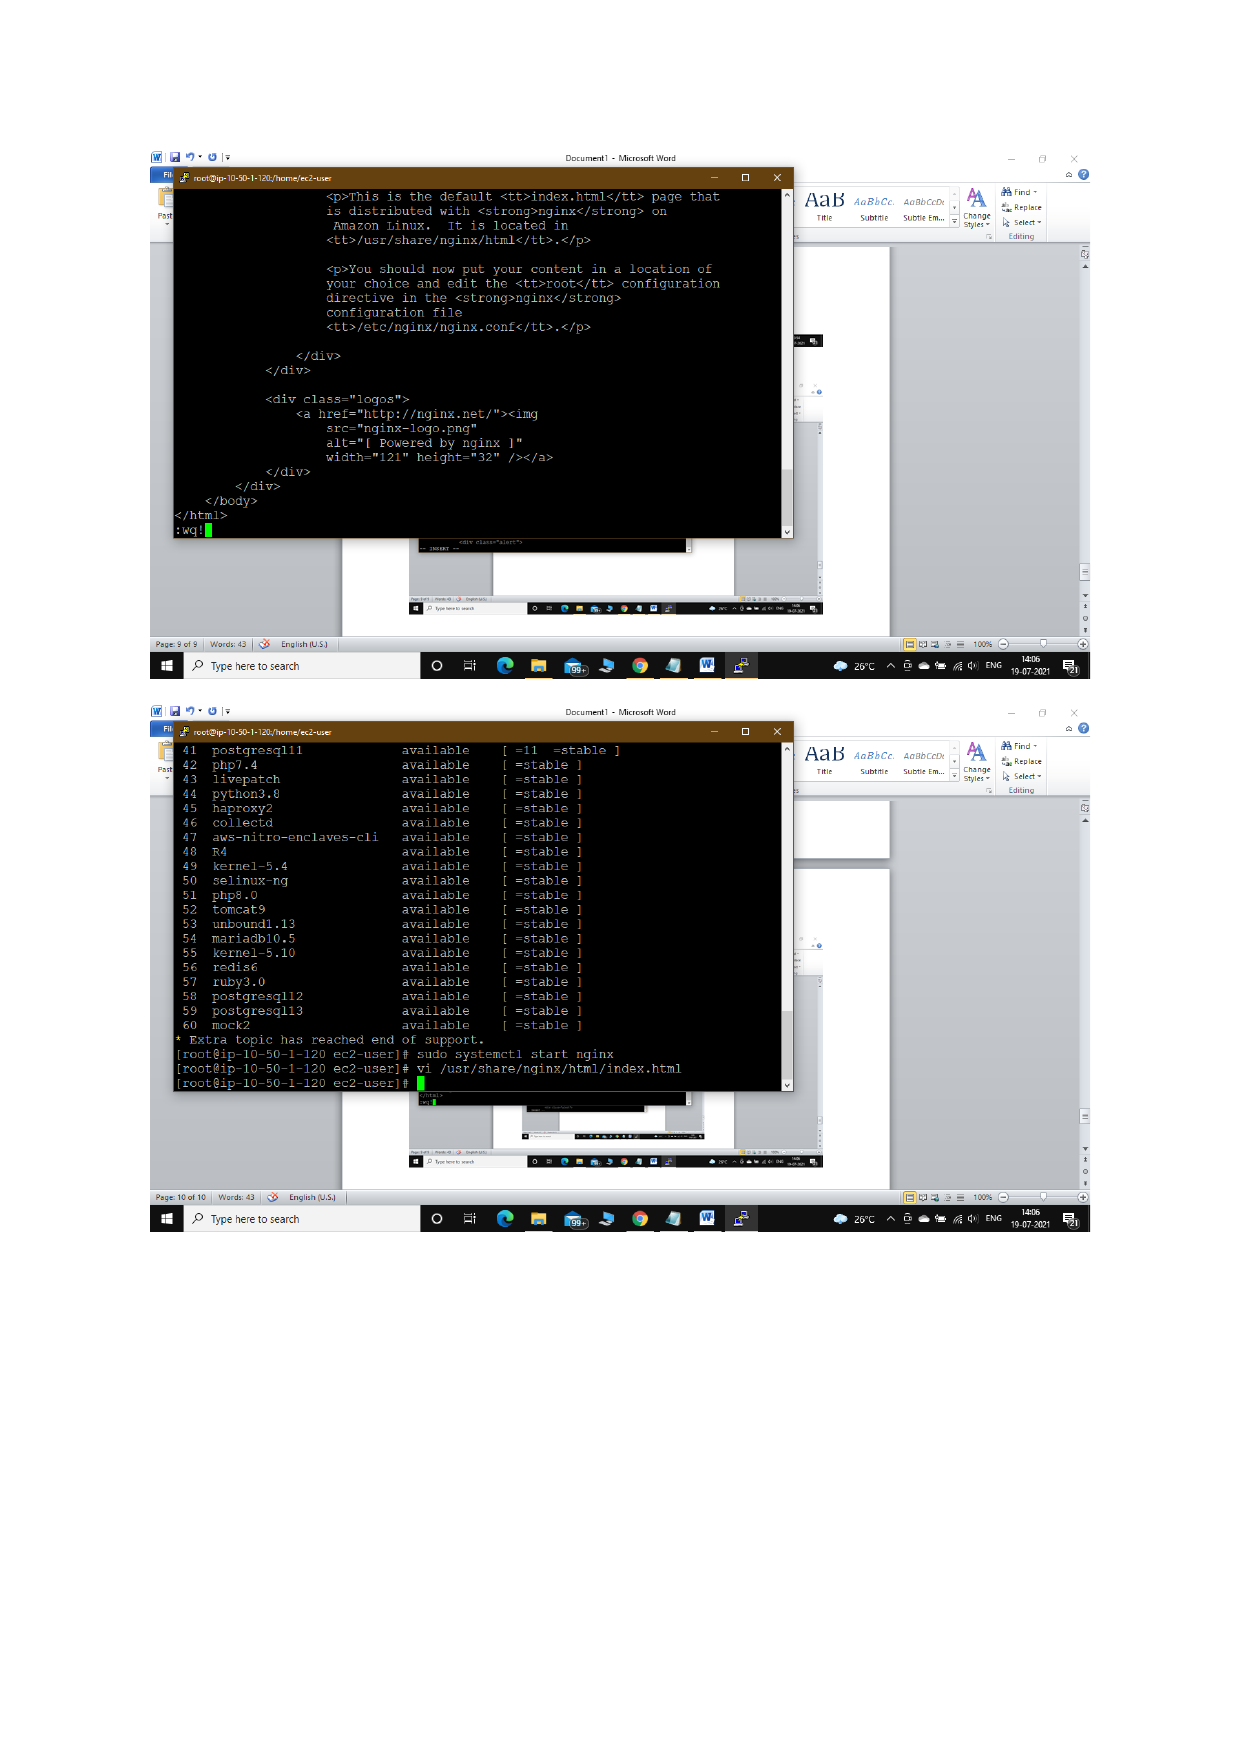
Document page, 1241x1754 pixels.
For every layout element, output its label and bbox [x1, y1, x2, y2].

picture [150, 703, 1091, 1232]
picture [150, 150, 1091, 679]
